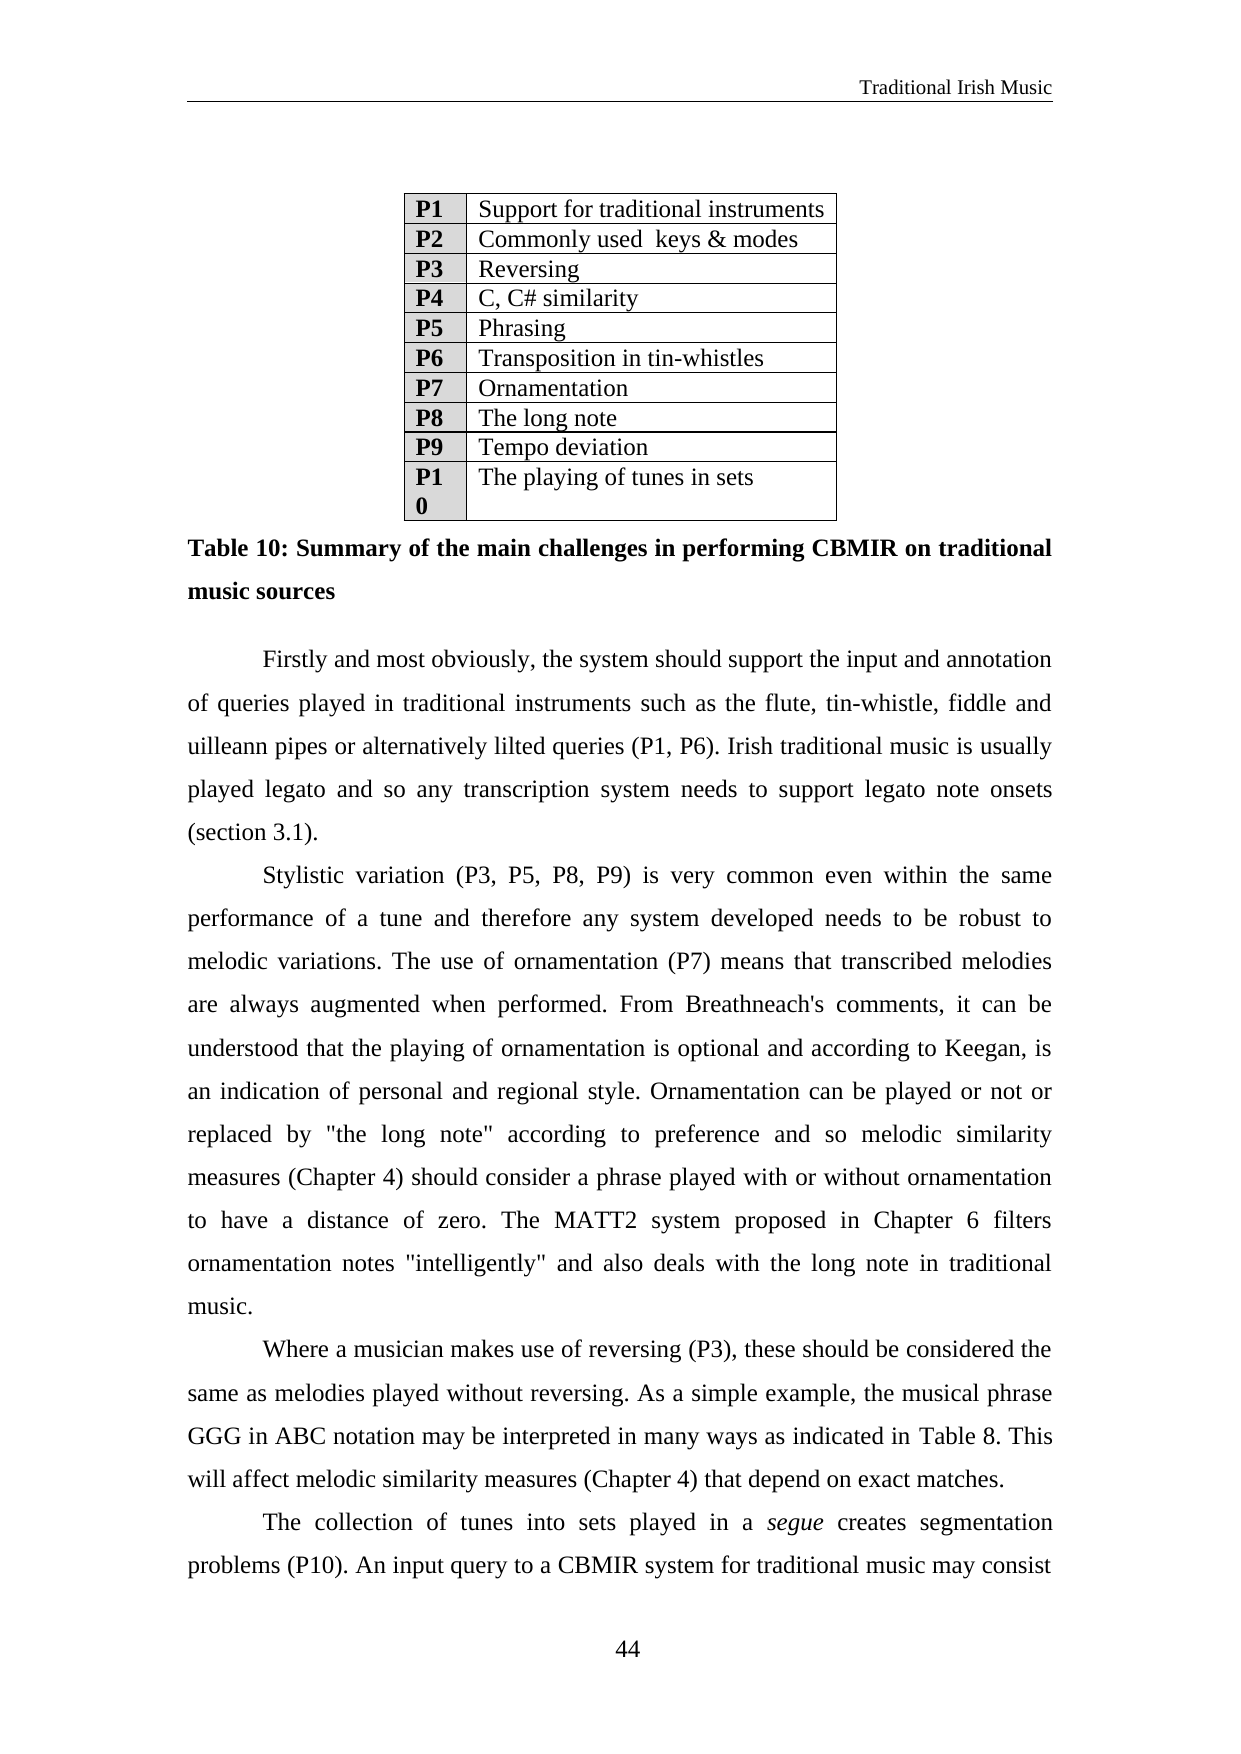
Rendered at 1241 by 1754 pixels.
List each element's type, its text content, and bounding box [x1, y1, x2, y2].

table_cell P9 [405, 433, 466, 461]
table_cell Commonly used keys & modes [467, 224, 836, 253]
table_cell Tempo deviation [467, 433, 836, 461]
table_cell P5 [405, 313, 466, 342]
table_cell P2 [405, 224, 466, 253]
text Where a musician makes use of reversing (P3), these should be considered the same as melodies played without reversing. As a simple example, the musical phrase GGG in ABC notation may be interpreted in many ways as indicated in Table 8. This will affect melodic similarity measures (Chapter 4) that depend on exact matches. [187, 1334, 1053, 1493]
table_cell Transposition in tin-whistles [467, 343, 836, 372]
table_cell P4 [405, 284, 466, 312]
table_cell P3 [405, 254, 466, 282]
table_cell P8 [405, 403, 466, 431]
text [187, 1507, 1053, 1579]
text Stylistic variation (P3, P5, P8, P9) is very common even within the same performance of a tune and therefore any system developed needs to be robust to melodic variations. The use of ornamentation (P7) means that transcribed melodies are always augmented when performed. From Breathneach's comments, it can be understood that the playing of ornamentation is optional and according to Keegan, is an indication of personal and regional style. Ornamentation can be played or not or replaced by "the long note" according to preference and so melodic similarity measures (Chapter 4) should consider a phrase played with or without ornamentation to have a distance of zero. The MATT2 system proposed in Chapter 6 filters ornamentation notes "intelligently" and also deals with the long note in traditional music. [187, 860, 1053, 1320]
table_cell P10 [405, 462, 466, 520]
table_header Support for traditional instruments [467, 194, 836, 223]
text Firstly and most obviously, the system should support the input and annotation of queries played in traditional instruments such as the flute, tin-whistle, fiddle and uilleann pipes or alternatively lilted queries (P1, P6). Irish traditional music is usually played legato and so any transcription system needs to support legato note onsets (section 3.1). [187, 644, 1053, 846]
table_cell P6 [405, 343, 466, 372]
table_cell Phrasing [467, 313, 836, 342]
table_cell The playing of tunes in sets [467, 462, 836, 520]
table_cell The long note [467, 403, 836, 431]
table_cell P7 [405, 373, 466, 402]
table_header P1 [405, 194, 466, 223]
table_cell C, C# similarity [467, 284, 836, 312]
table_cell Ornamentation [467, 373, 836, 402]
table_cell Reversing [467, 254, 836, 282]
